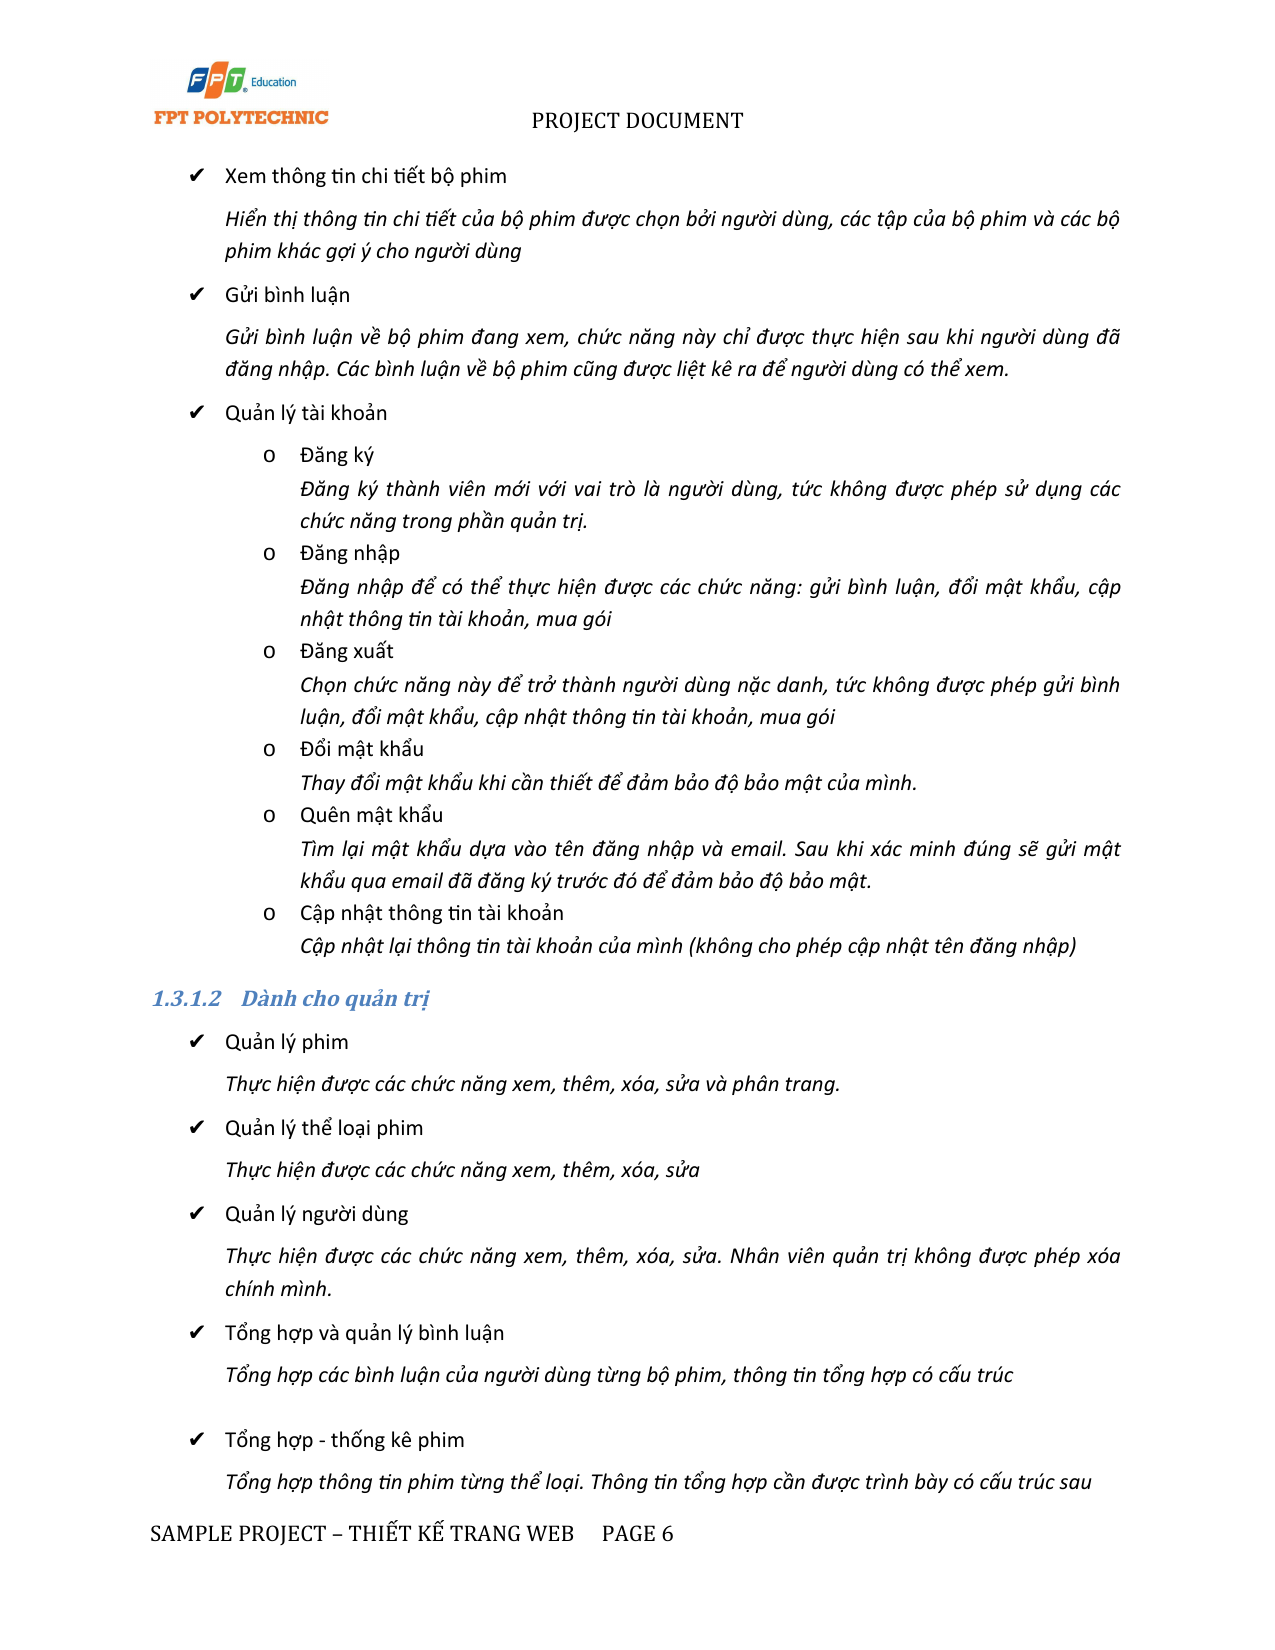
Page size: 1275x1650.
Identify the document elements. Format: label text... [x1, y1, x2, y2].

picture [150, 59, 331, 129]
text Chọn chức năng này để trở thành người dùng nặc danh, tức không được phép gửi bình luận, đổi mật khẩu, cập nhật thông tin tài khoản, mua gói [300, 670, 1125, 730]
list Quên mật khẩu [262, 800, 1125, 829]
list Quản lý tài khoản [187, 387, 1125, 434]
list Quản lý phim [187, 1015, 1125, 1062]
list Đăng xuất [262, 636, 1125, 666]
text Đăng nhập để có thể thực hiện được các chức năng: gửi bình luận, đổi mật khẩu, cập nhật thông tin tài khoản, mua gói [300, 572, 1125, 632]
text Tổng hợp thông tin phim từng thể loại. Thông tin tổng hợp cần được trình bày có cấu trúc sau [225, 1467, 1125, 1495]
list Cập nhật thông tin tài khoản [262, 898, 1125, 927]
text Gửi bình luận về bộ phim đang xem, chức năng này chỉ được thực hiện sau khi người dùng đã đăng nhập. Các bình luận về bộ phim cũng được liệt kê ra để người dùng có thể xem. [225, 322, 1125, 382]
subtitle Dành cho quản trị [150, 984, 1125, 1011]
text Thực hiện được các chức năng xem, thêm, xóa, sửa [225, 1156, 1125, 1183]
text Thực hiện được các chức năng xem, thêm, xóa, sửa và phân trang. [225, 1069, 1125, 1097]
text Đăng ký thành viên mới với vai trò là người dùng, tức không được phép sử dụng các chức năng trong phần quản trị. [300, 474, 1125, 534]
list Đăng nhập [262, 538, 1125, 568]
text Tổng hợp các bình luận của người dùng từng bộ phim, thông tin tổng hợp có cấu trúc [225, 1360, 1125, 1388]
list Đổi mật khẩu [262, 734, 1125, 763]
list Tổng hợp và quản lý bình luận [187, 1306, 1125, 1353]
text Tìm lại mật khẩu dựa vào tên đăng nhập và email. Sau khi xác minh đúng sẽ gửi mật khẩu qua email đã đăng ký trước đó để đảm bảo độ bảo mật. [300, 834, 1125, 894]
text Thực hiện được các chức năng xem, thêm, xóa, sửa. Nhân viên quản trị không được phép xóa chính mình. [225, 1242, 1125, 1302]
list Gửi bình luận [187, 268, 1125, 315]
list Tổng hợp - thống kê phim [187, 1413, 1125, 1460]
text Hiển thị thông tin chi tiết của bộ phim được chọn bởi người dùng, các tập của bộ phim và các bộ phim khác gợi ý cho người dùng [225, 204, 1125, 264]
text Thay đổi mật khẩu khi cần thiết để đảm bảo độ bảo mật của mình. [300, 768, 1125, 796]
list Quản lý thể loại phim [187, 1102, 1125, 1148]
list Xem thông tin chi tiết bộ phim [187, 150, 1125, 197]
text Cập nhật lại thông tin tài khoản của mình (không cho phép cập nhật tên đăng nhập) [300, 932, 1125, 959]
list Đăng ký [262, 441, 1125, 470]
list Quản lý người dùng [187, 1188, 1125, 1235]
